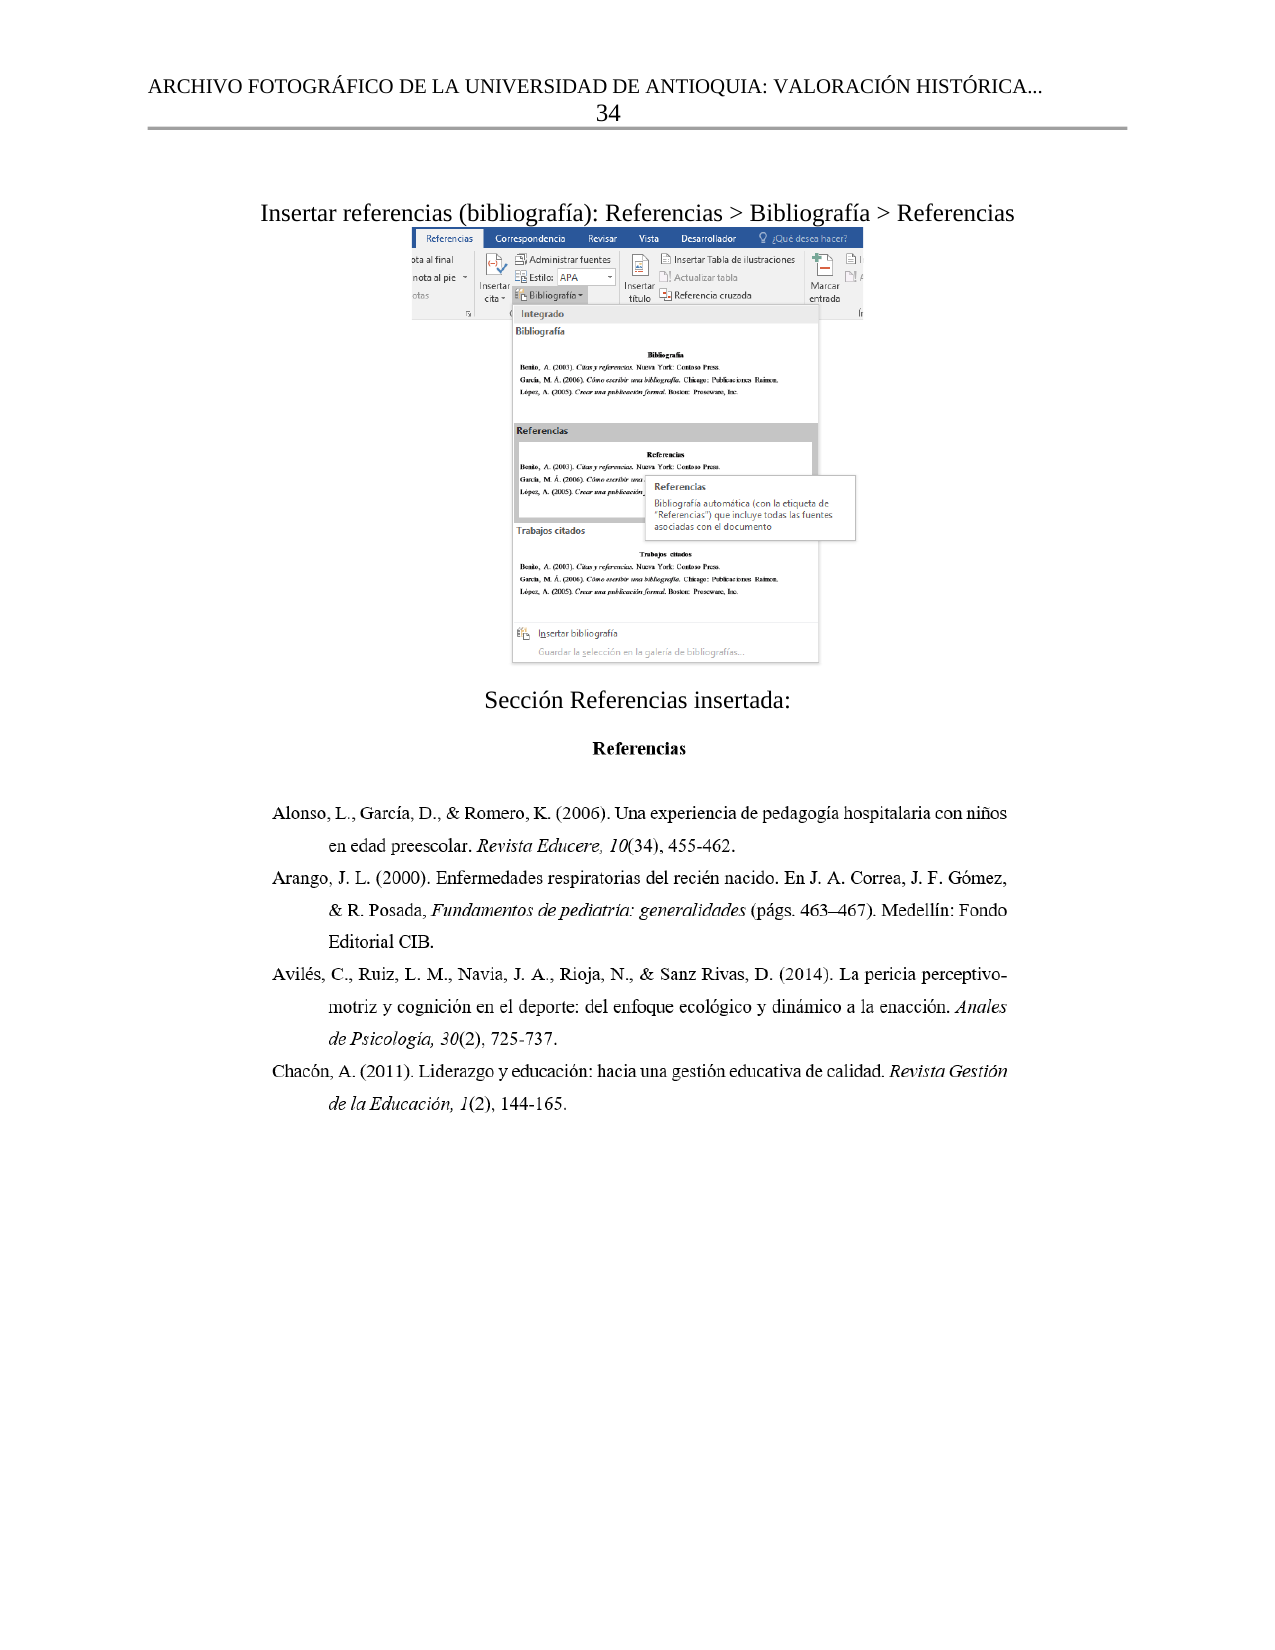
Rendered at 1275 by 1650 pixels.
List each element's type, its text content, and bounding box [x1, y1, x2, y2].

text Sección Referencias insertada: [148, 685, 1127, 714]
picture [411, 227, 864, 673]
picture [249, 728, 1026, 1121]
